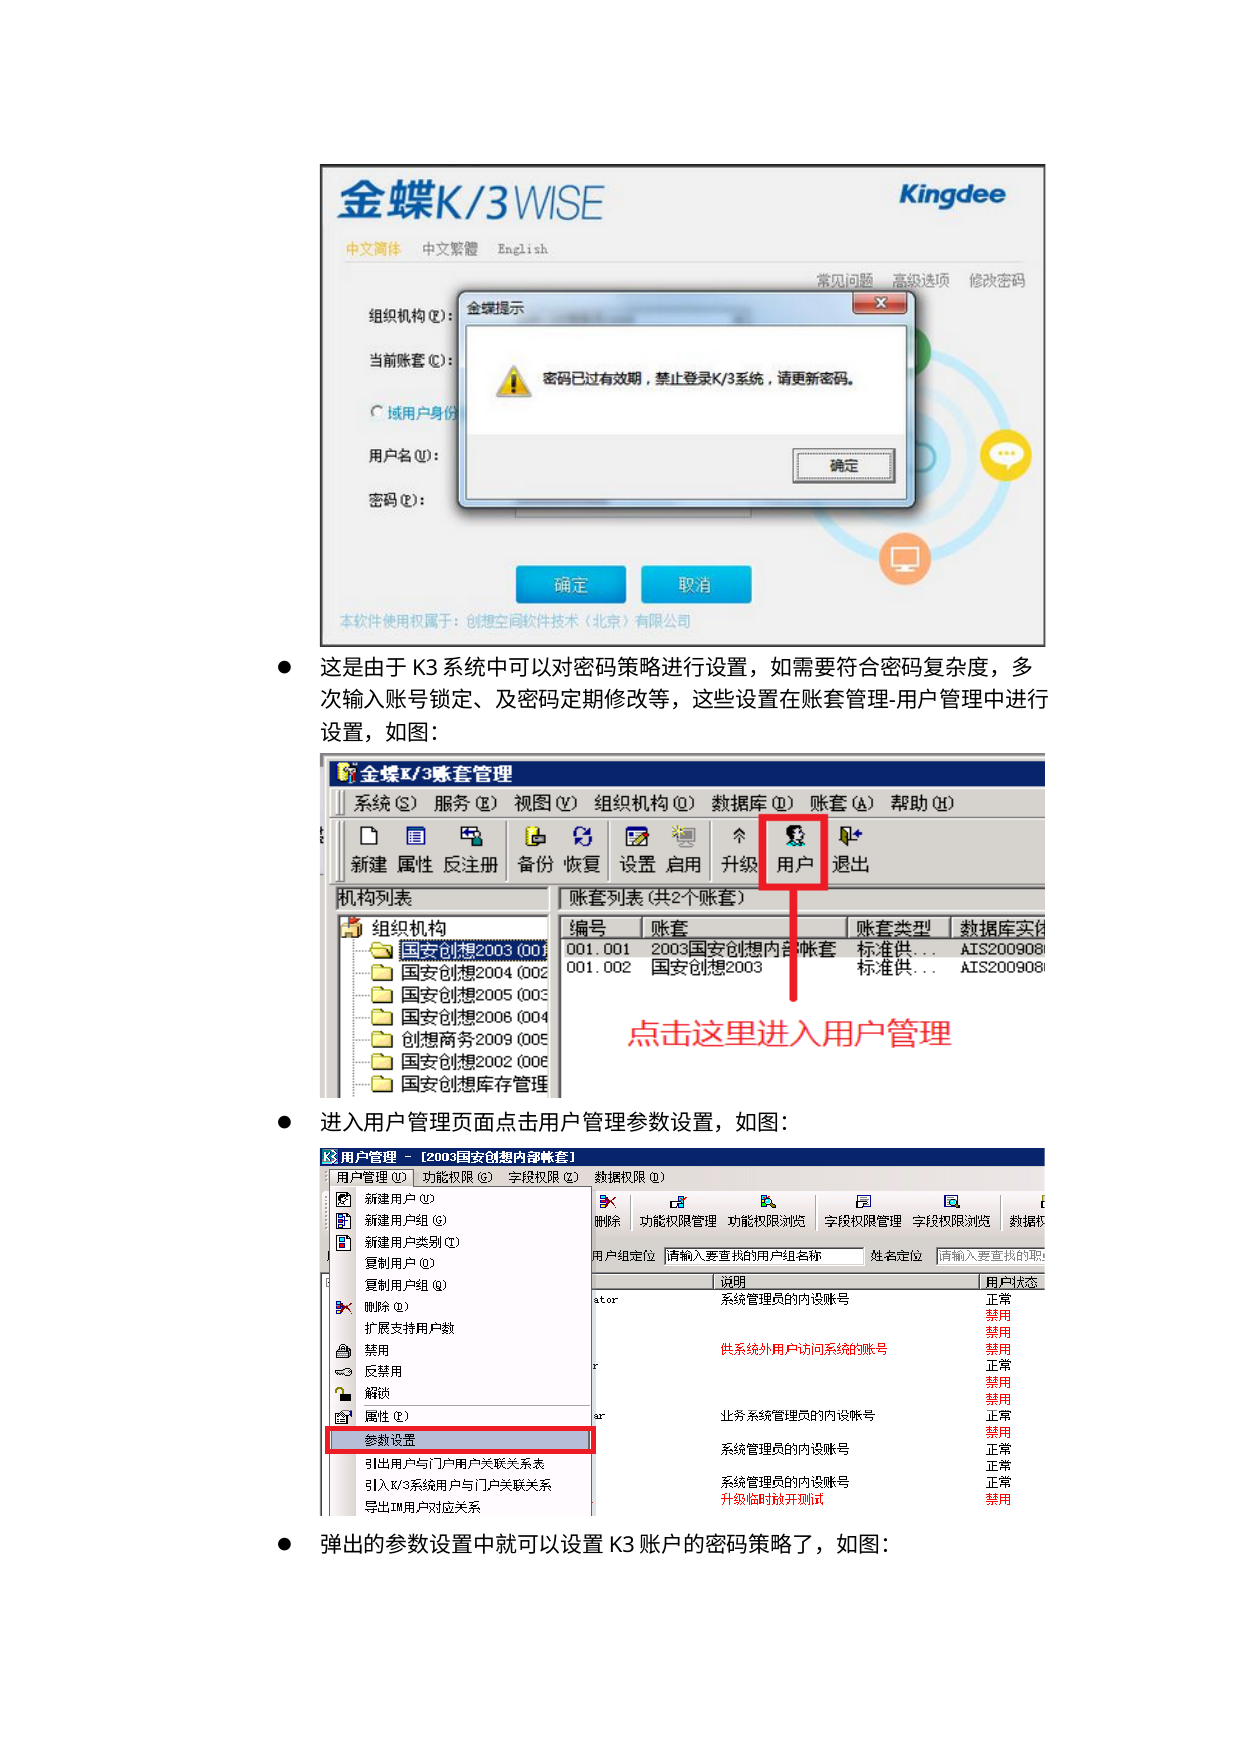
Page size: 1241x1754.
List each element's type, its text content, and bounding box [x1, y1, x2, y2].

list 弹出的参数设置中就可以设置K3账户的密码策略了，如图： [276, 1527, 1053, 1559]
picture [319, 164, 1046, 647]
list 进入用户管理页面点击用户管理参数设置，如图： [276, 1104, 1053, 1137]
picture [319, 1148, 1045, 1516]
picture [319, 753, 1045, 1098]
list 这是由于K3系统中可以对密码策略进行设置，如需要符合密码复杂度，多次输入账号锁定、及密码定期修改等，这些设置在账套管理-用户管理中进行设置，如图： [276, 649, 1053, 747]
